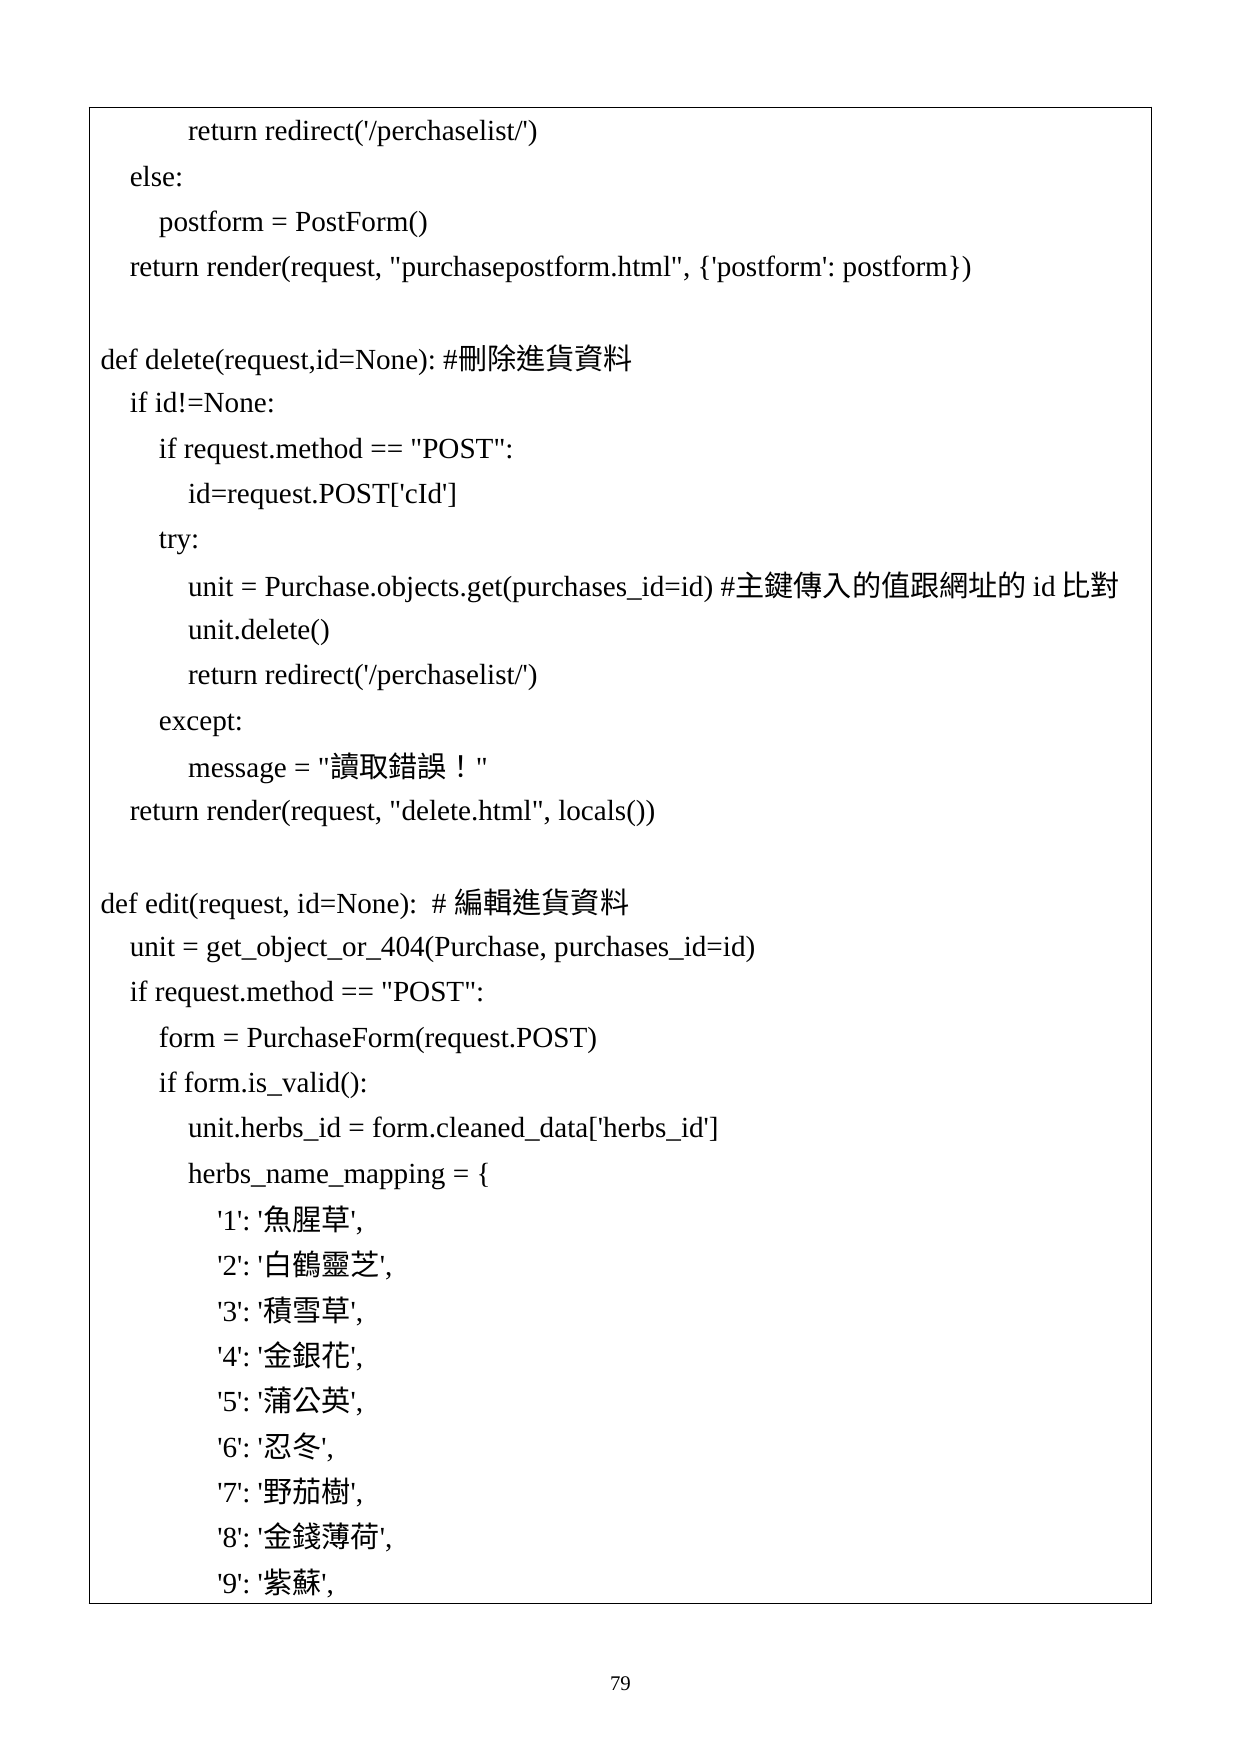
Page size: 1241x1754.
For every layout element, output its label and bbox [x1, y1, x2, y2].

table_cell [90, 108, 1151, 1603]
